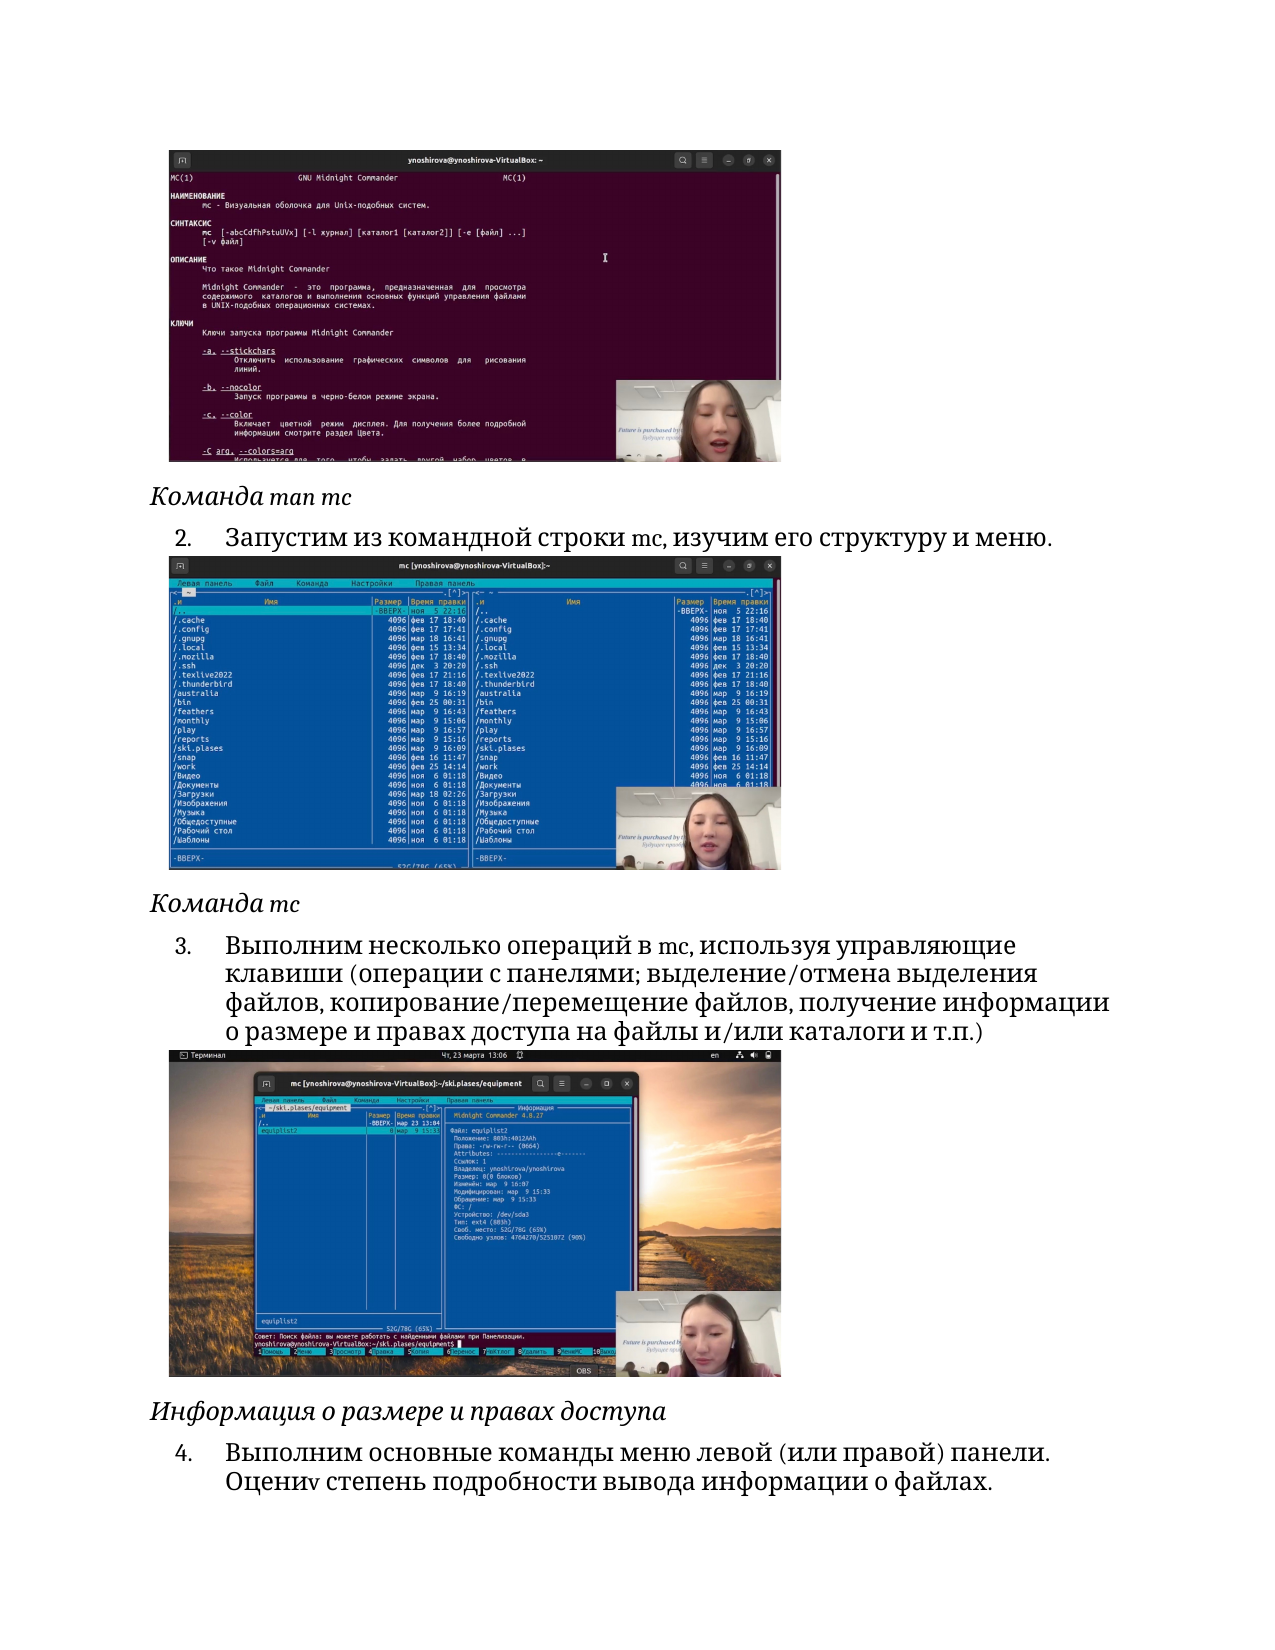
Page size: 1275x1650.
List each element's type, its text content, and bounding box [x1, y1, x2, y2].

list Выполним основные команды меню левой (или правой) панели. Оцениv степень подробности вывода информации о файлах. [175, 1439, 1125, 1497]
text Информация о размере и правах доступа [150, 1398, 1125, 1427]
list Выполним несколько операций в mc, используя управляющие клавиши (операции с панелями; выделение/отмена выделения файлов, копирование/перемещение файлов, получение информации о размере и правах доступа на файлы и/или каталоги и т.п.) [175, 932, 1125, 1047]
list Запустим из командной строки mc, изучим его структуру и меню. [175, 524, 1125, 553]
text Команда man mc [150, 483, 1125, 512]
text Команда mc [150, 890, 1125, 919]
